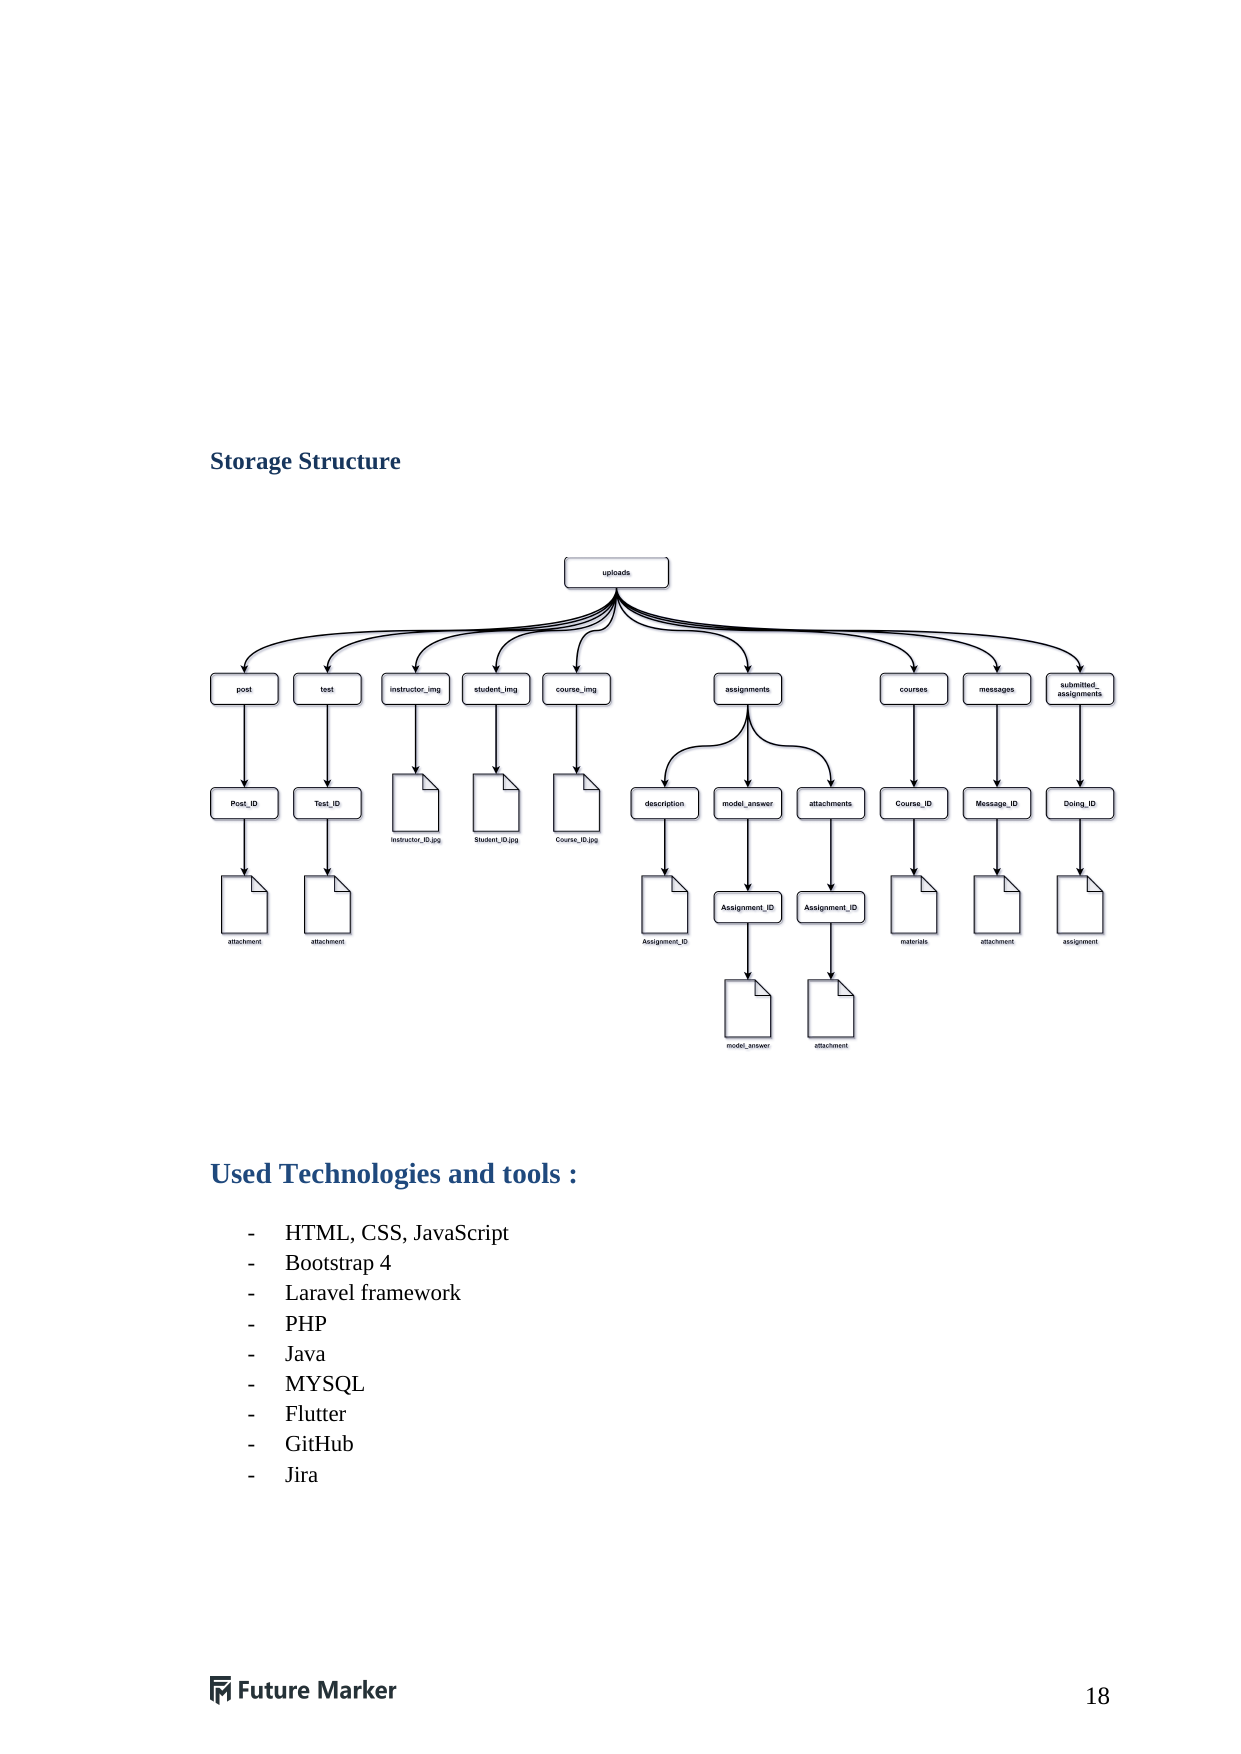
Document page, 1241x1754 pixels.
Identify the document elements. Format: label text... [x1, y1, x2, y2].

list Flutter [247, 1400, 1120, 1427]
list HTML, CSS, JavaScript [247, 1219, 1120, 1245]
subtitle Used Technologies and tools : [210, 1156, 1120, 1190]
list Jira [247, 1461, 1120, 1487]
list MYSQL [247, 1370, 1120, 1396]
list Java [247, 1340, 1120, 1366]
picture [210, 557, 1121, 1057]
picture [210, 1676, 397, 1705]
list Laravel framework [247, 1279, 1120, 1306]
list GitHub [247, 1431, 1120, 1457]
text Storage Structure [210, 446, 1120, 474]
list Bootstrap 4 [247, 1249, 1120, 1276]
list PHP [247, 1310, 1120, 1336]
